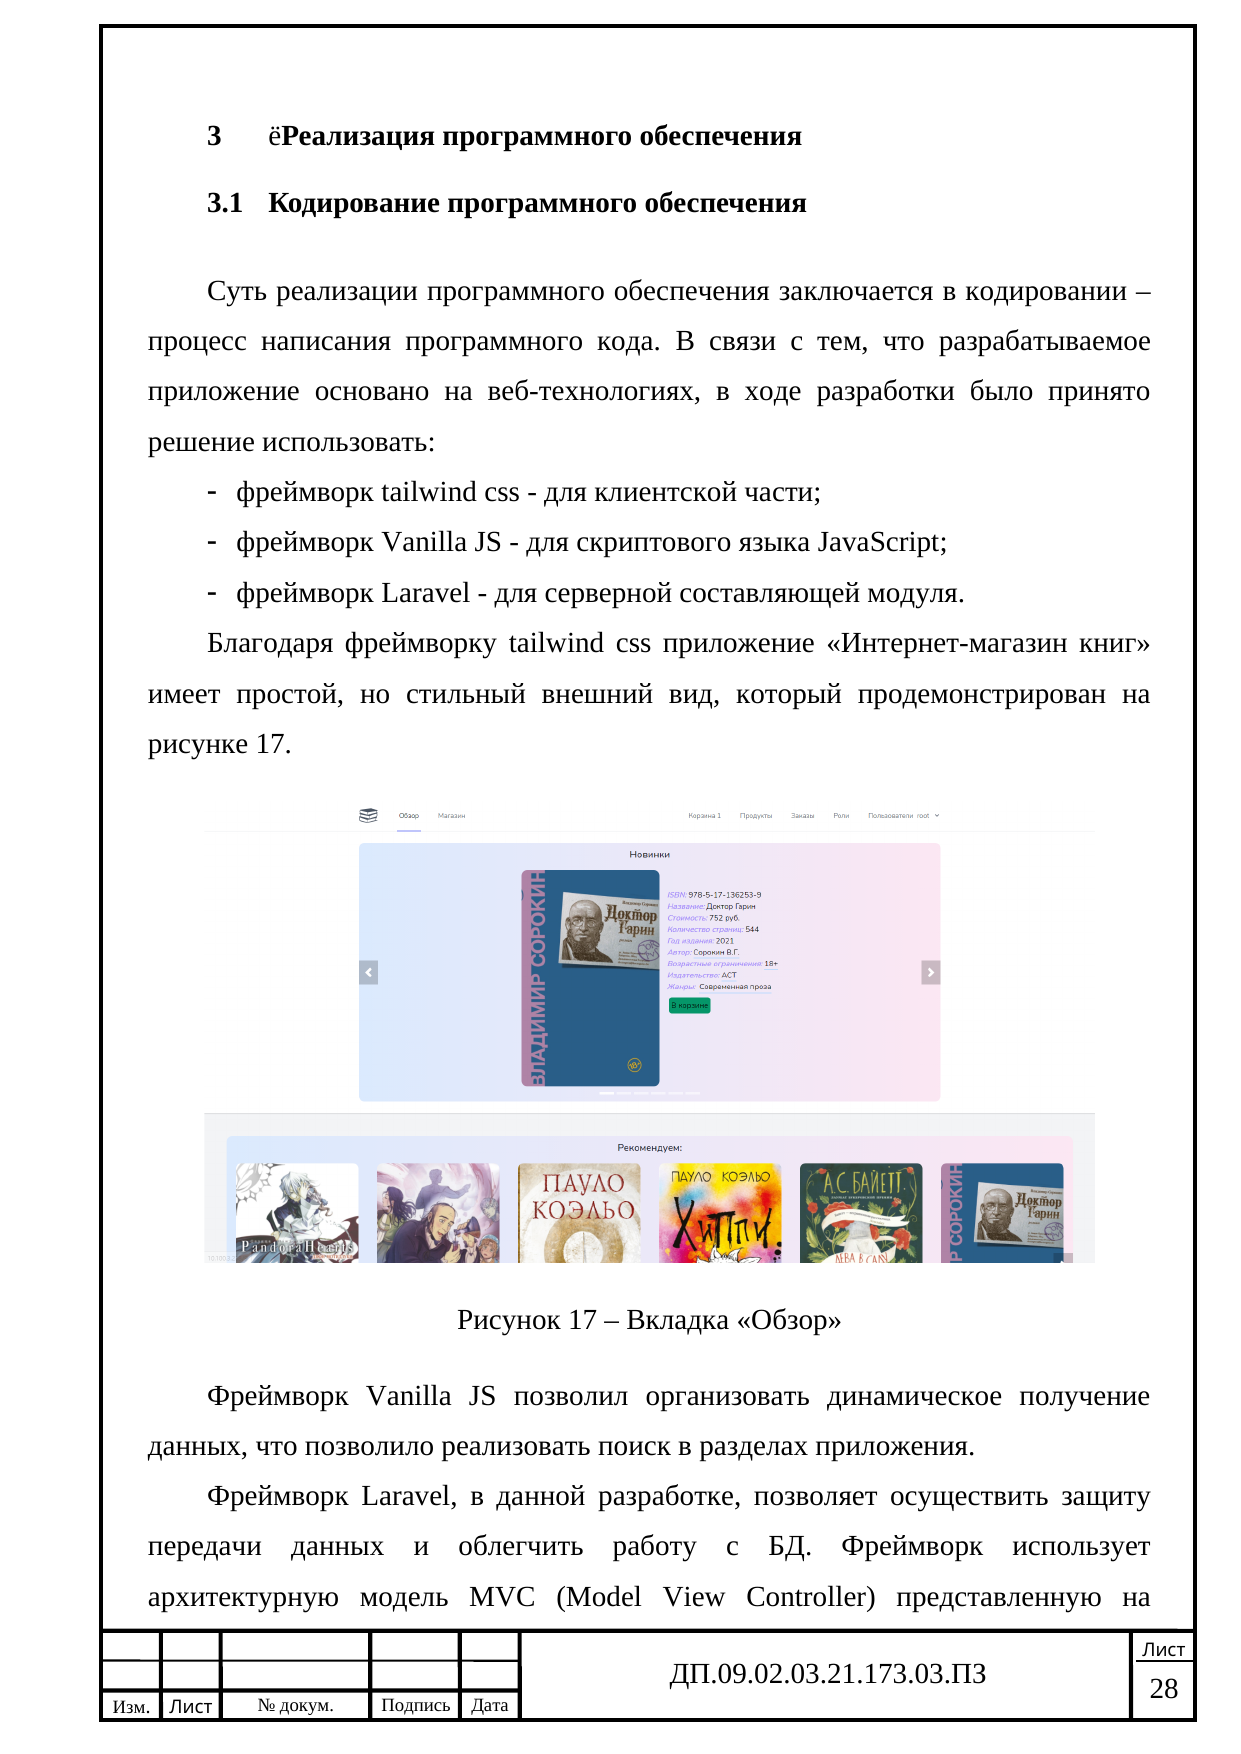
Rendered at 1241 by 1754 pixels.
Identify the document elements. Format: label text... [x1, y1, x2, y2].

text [148, 1478, 1152, 1612]
text Благодаря фреймворку tailwind css приложение «Интернет-магазин книг» имеет простой, но стильный внешний вид, который продемонстрирован на рисунке 17. [148, 625, 1152, 759]
list фреймворк Vanilla JS - для скриптового языка JavaScript; [148, 524, 1152, 558]
list Кодирование программного обеспечения [118, 185, 1181, 219]
list фреймворк Laravel - для серверной составляющей модуля. [148, 575, 1152, 609]
text Фреймворк Vanilla JS позволил организовать динамическое получение данных, что позволило реализовать поиск в разделах приложения. [148, 1378, 1152, 1461]
text Суть реализации программного обеспечения заключается в кодировании – процесс написания программного кода. В связи с тем, что разрабатываемое приложение основано на веб-технологиях, в ходе разработки было принято решение использовать: [148, 273, 1152, 457]
picture [204, 801, 1095, 1263]
list ёРеализация программного обеспечения [148, 118, 1181, 152]
list фреймворк tailwind css - для клиентской части; [148, 474, 1152, 508]
text Рисунок 17 – Вкладка «Обзор» [118, 1302, 1181, 1336]
